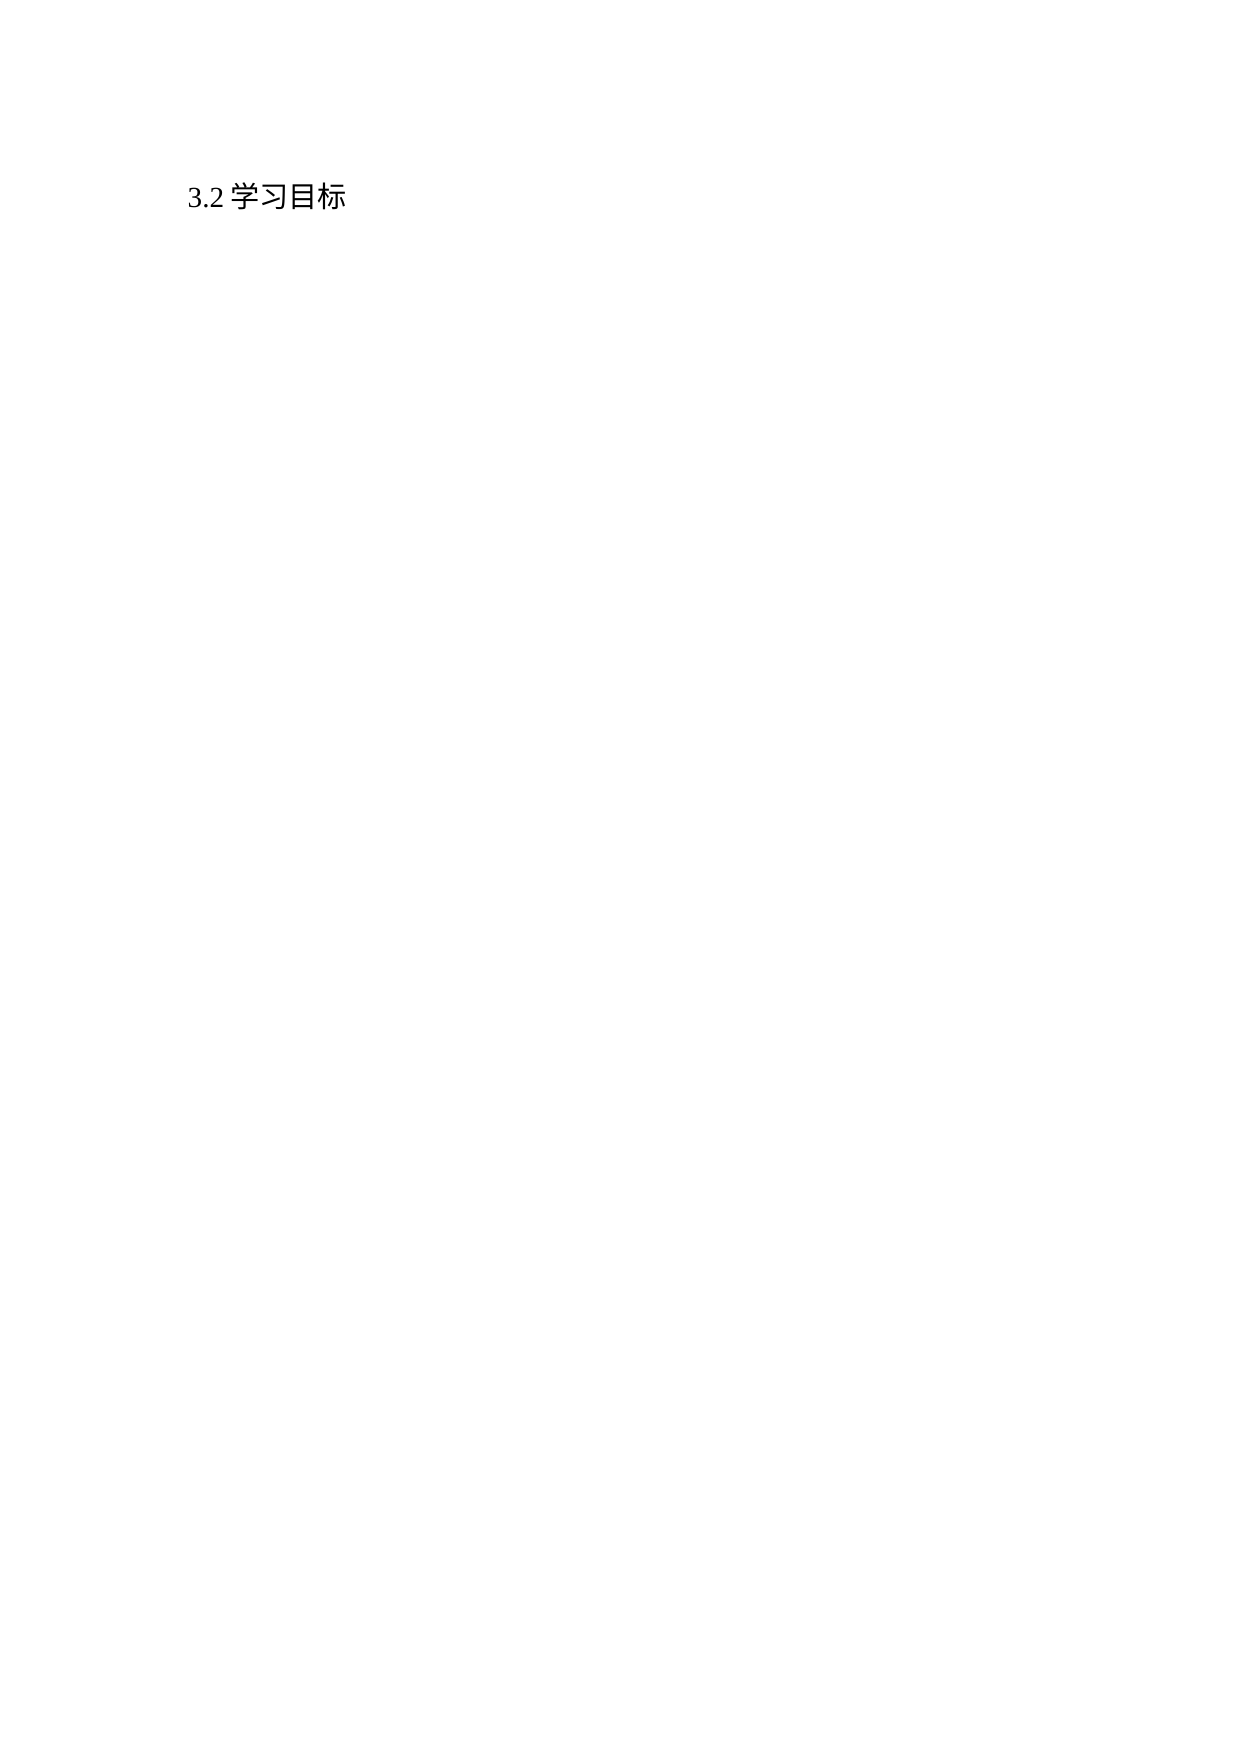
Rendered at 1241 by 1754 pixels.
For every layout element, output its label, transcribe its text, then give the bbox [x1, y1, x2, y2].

subtitle 3.2学习目标 [187, 162, 1053, 227]
